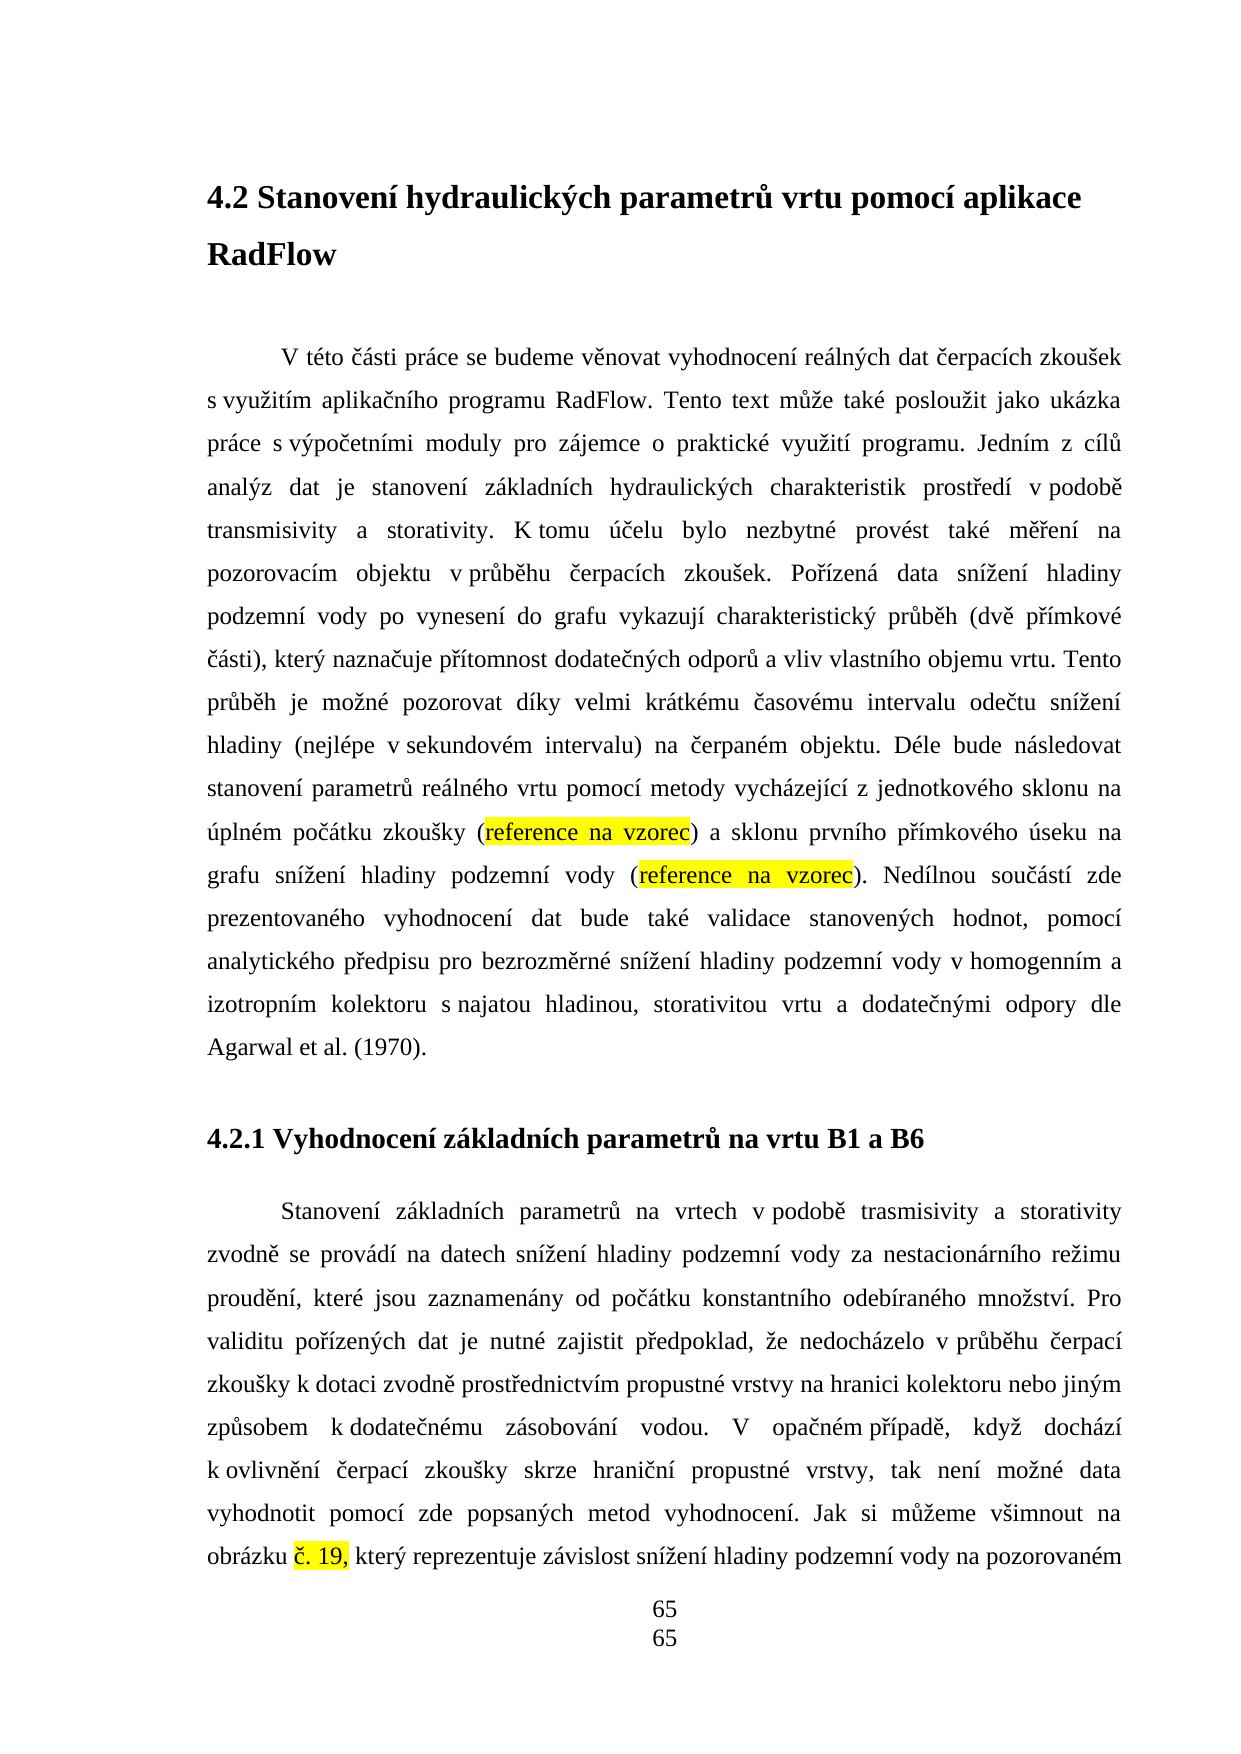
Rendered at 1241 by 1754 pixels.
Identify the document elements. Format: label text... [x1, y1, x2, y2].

text V této části práce se budeme věnovat vyhodnocení reálných dat čerpacích zkoušek s využitím aplikačního programu RadFlow. Tento text může také posloužit jako ukázka práce s výpočetními moduly pro zájemce o praktické využití programu. Jedním z cílů analýz dat je stanovení základních hydraulických charakteristik prostředí v podobě transmisivity a storativity. K tomu účelu bylo nezbytné provést také měření na pozorovacím objektu v průběhu čerpacích zkoušek. Pořízená data snížení hladiny podzemní vody po vynesení do grafu vykazují charakteristický průběh (dvě přímkové části), který naznačuje přítomnost dodatečných odporů a vliv vlastního objemu vrtu. Tento průběh je možné pozorovat díky velmi krátkému časovému intervalu odečtu snížení hladiny (nejlépe v sekundovém intervalu) na čerpaném objektu. Déle bude následovat stanovení parametrů reálného vrtu pomocí metody vycházející z jednotkového sklonu na úplném počátku zkoušky (reference na vzorec) a sklonu prvního přímkového úseku na grafu snížení hladiny podzemní vody (reference na vzorec). Nedílnou součástí zde prezentovaného vyhodnocení dat bude také validace stanovených hodnot, pomocí analytického předpisu pro bezrozměrné snížení hladiny podzemní vody v homogenním a izotropním kolektoru s najatou hladinou, storativitou vrtu a dodatečnými odpory dle Agarwal et al. (1970). [207, 342, 1122, 1061]
subtitle 4.2 Stanovení hydraulických parametrů vrtu pomocí aplikace RadFlow [207, 177, 1122, 273]
subtitle 4.2.1 Vyhodnocení základních parametrů na vrtu B1 a B6 [207, 1121, 1122, 1155]
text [207, 1196, 1122, 1570]
